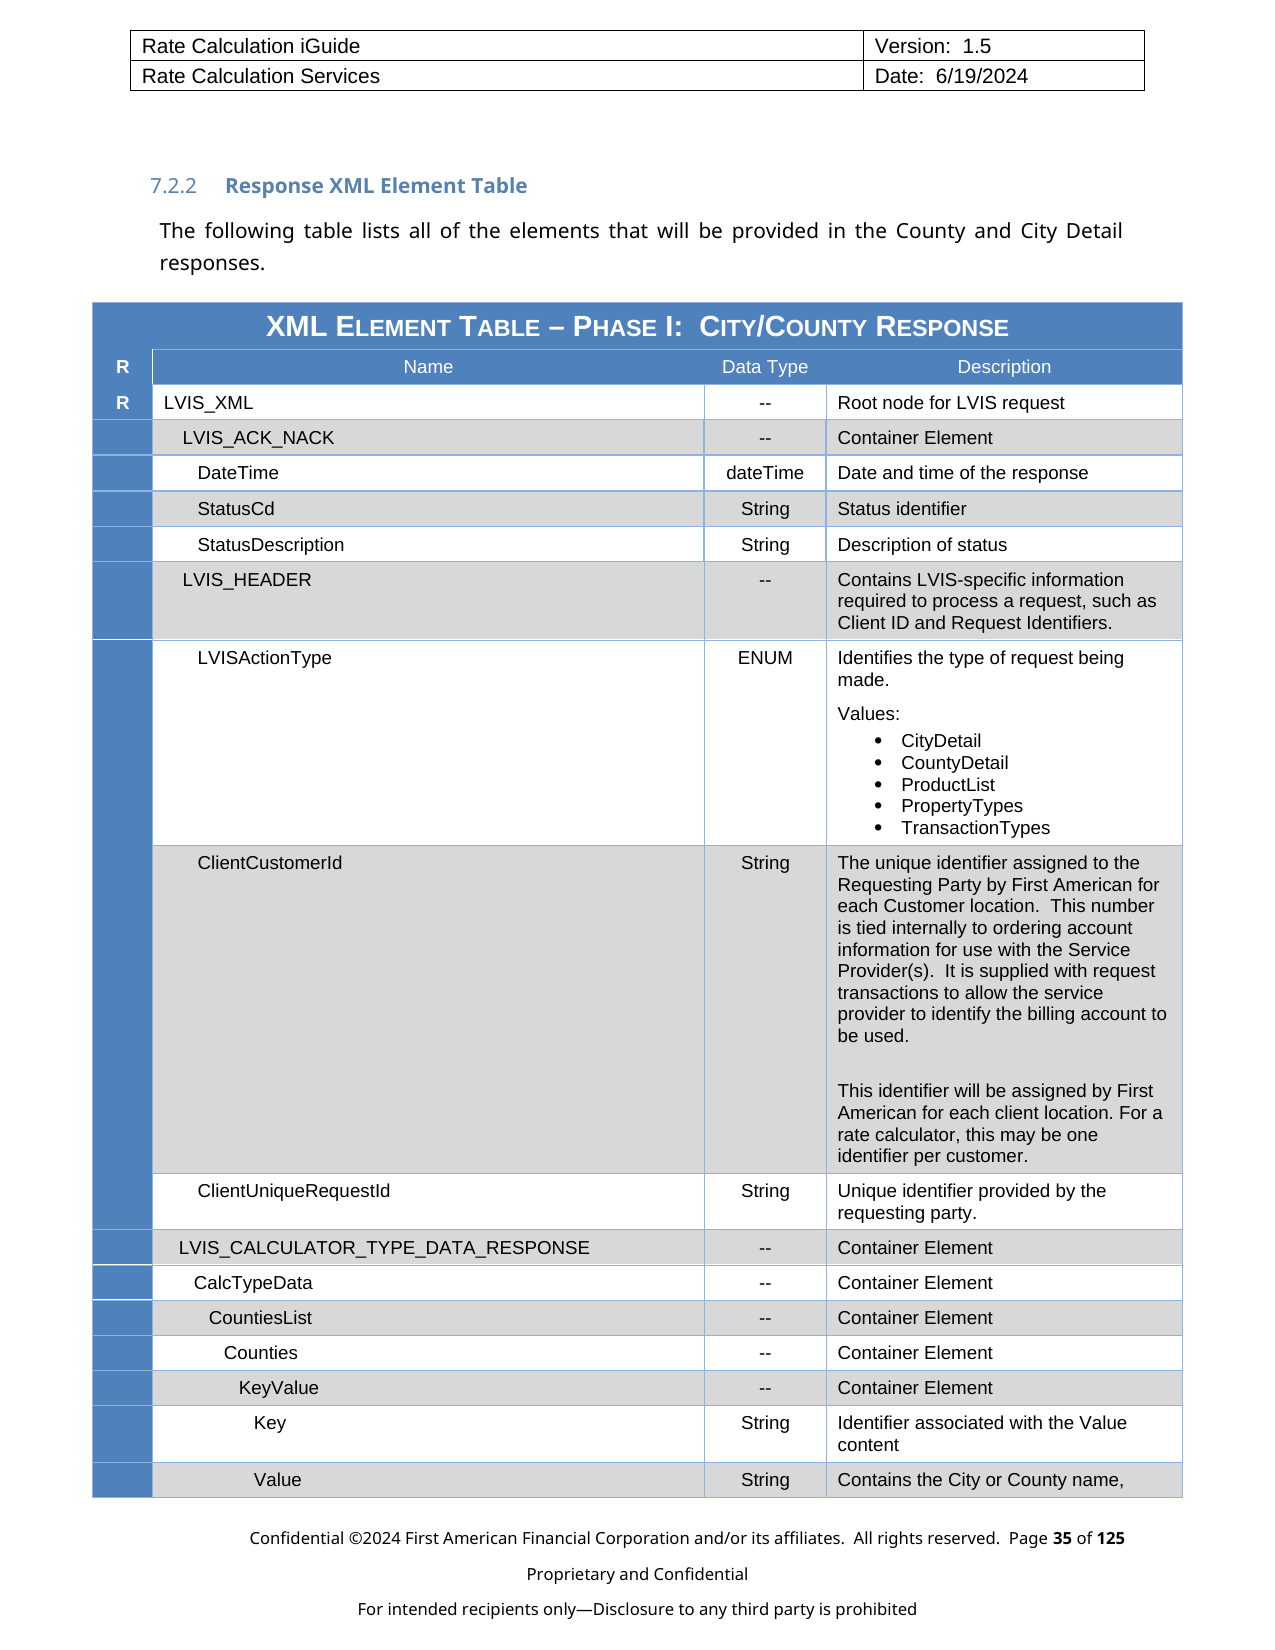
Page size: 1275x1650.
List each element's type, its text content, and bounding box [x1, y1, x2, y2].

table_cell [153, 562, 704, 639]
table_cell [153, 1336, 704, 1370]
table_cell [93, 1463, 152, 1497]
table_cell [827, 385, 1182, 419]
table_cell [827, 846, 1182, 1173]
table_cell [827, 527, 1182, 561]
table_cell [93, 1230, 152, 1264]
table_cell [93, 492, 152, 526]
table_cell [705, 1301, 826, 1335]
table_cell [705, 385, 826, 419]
subtitle Response XML Element Table [150, 171, 1125, 199]
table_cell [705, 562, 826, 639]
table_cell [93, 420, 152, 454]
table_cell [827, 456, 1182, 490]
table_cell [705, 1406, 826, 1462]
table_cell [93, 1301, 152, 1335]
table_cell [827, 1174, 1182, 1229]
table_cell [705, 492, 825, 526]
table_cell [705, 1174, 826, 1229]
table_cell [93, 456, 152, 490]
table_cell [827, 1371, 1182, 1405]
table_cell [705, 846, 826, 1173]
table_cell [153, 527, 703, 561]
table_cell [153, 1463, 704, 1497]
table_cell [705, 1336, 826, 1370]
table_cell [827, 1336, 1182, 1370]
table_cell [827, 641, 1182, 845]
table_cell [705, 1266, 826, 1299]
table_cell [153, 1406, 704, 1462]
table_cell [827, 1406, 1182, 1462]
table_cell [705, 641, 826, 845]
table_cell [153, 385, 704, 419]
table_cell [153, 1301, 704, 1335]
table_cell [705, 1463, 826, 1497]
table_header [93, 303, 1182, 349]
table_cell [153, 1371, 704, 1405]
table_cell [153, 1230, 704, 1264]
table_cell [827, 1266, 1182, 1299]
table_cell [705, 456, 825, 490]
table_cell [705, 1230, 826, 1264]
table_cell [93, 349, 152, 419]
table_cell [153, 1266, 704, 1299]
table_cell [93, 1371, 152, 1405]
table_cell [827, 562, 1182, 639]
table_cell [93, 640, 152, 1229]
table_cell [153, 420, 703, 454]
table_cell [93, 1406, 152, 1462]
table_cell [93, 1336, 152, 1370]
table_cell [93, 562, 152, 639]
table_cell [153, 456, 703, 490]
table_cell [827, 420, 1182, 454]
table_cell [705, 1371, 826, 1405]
text The following table lists all of the elements that will be provided in the County and City Detail responses. [159, 216, 1125, 277]
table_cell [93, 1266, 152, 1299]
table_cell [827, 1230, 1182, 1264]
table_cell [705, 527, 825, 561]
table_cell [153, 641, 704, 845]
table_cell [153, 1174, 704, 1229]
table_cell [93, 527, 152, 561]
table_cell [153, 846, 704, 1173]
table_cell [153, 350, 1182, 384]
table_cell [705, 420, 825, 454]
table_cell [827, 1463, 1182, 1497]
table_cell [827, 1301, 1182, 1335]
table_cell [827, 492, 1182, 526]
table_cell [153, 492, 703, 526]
